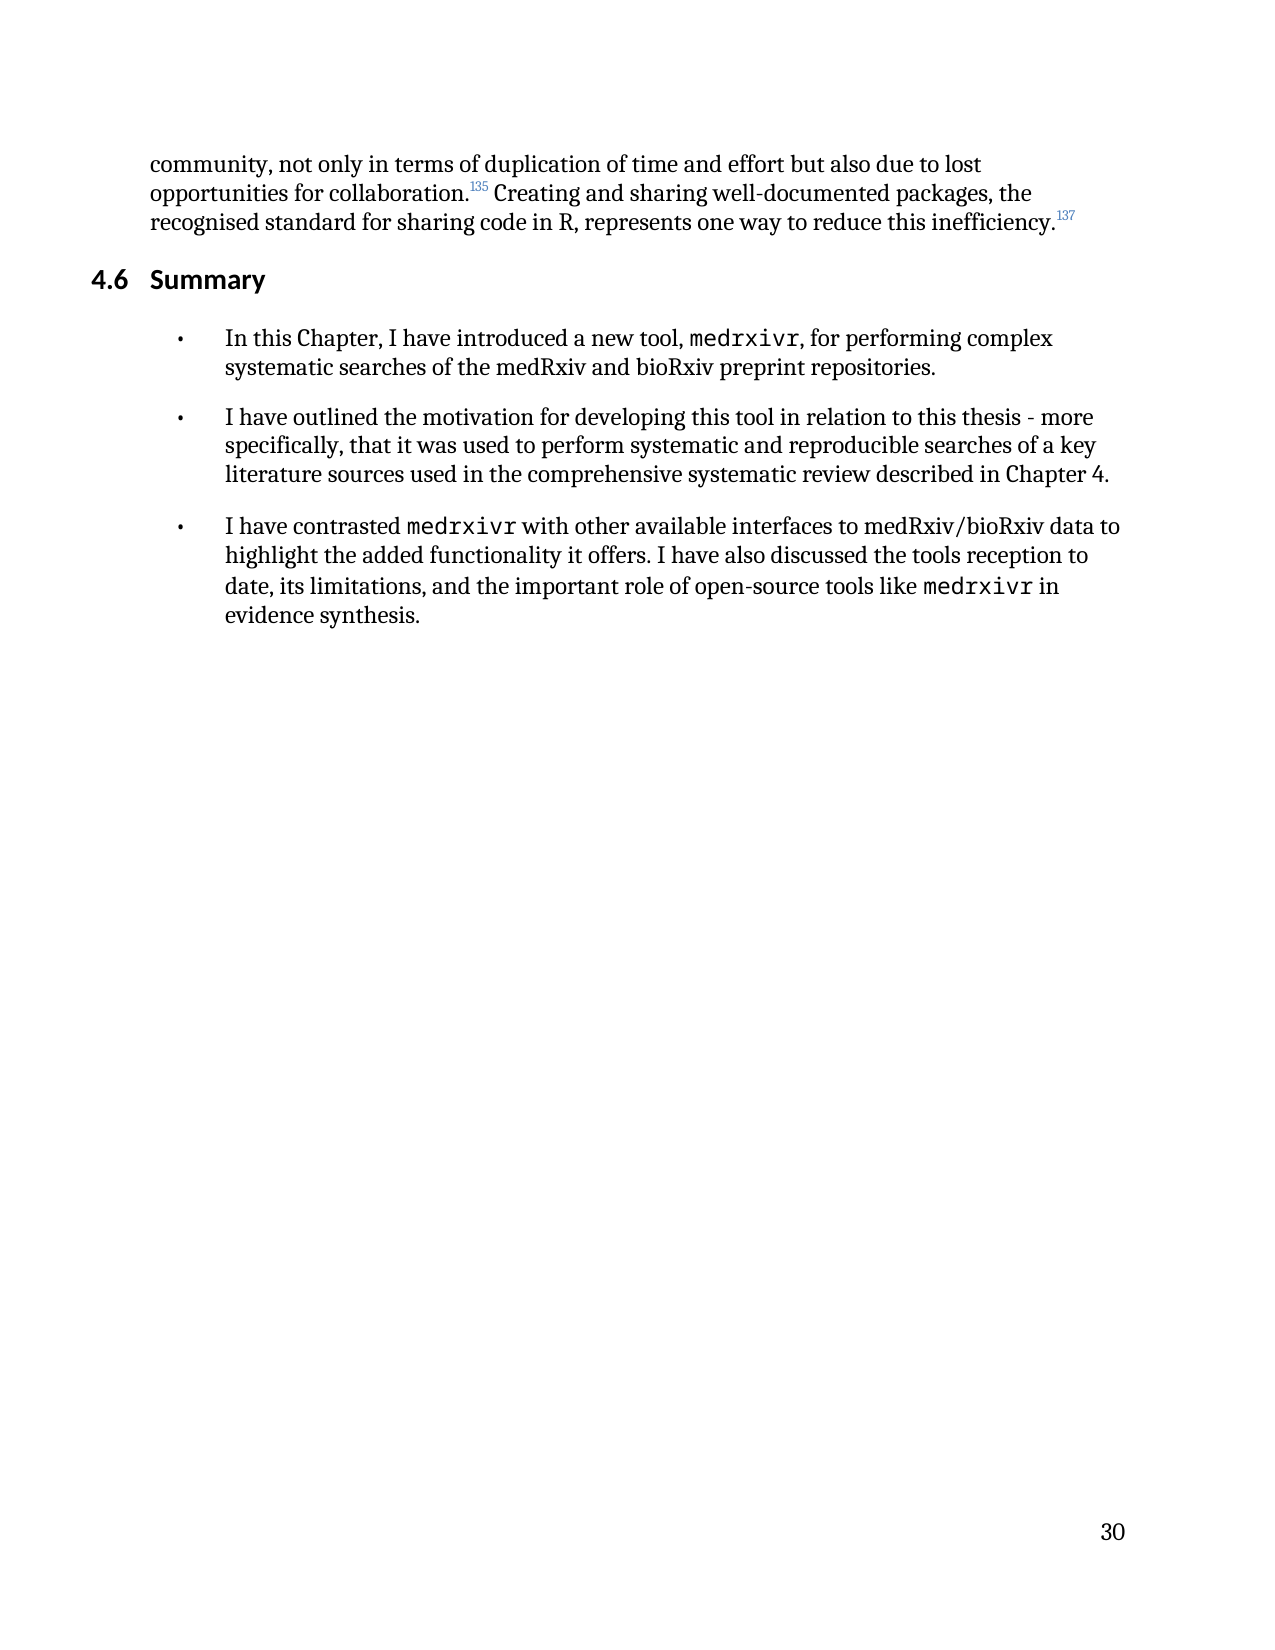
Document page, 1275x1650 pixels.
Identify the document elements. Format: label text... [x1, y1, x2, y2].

list I have outlined the motivation for developing this tool in relation to this thesis - more specifically, that it was used to perform systematic and reproducible searches of a key literature sources used in the comprehensive systematic review described in Chapter 4. [175, 403, 1125, 489]
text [150, 150, 1125, 236]
list I have contrasted medrxivr with other available interfaces to medRxiv/bioRxiv data to highlight the added functionality it offers. I have also discussed the tools reception to date, its limitations, and the important role of open-source tools like medrxivr in evidence synthesis. [175, 510, 1125, 630]
subtitle Summary [91, 261, 1125, 297]
list In this Chapter, I have introduced a new tool, medrxivr, for performing complex systematic searches of the medRxiv and bioRxiv preprint repositories. [175, 322, 1125, 382]
